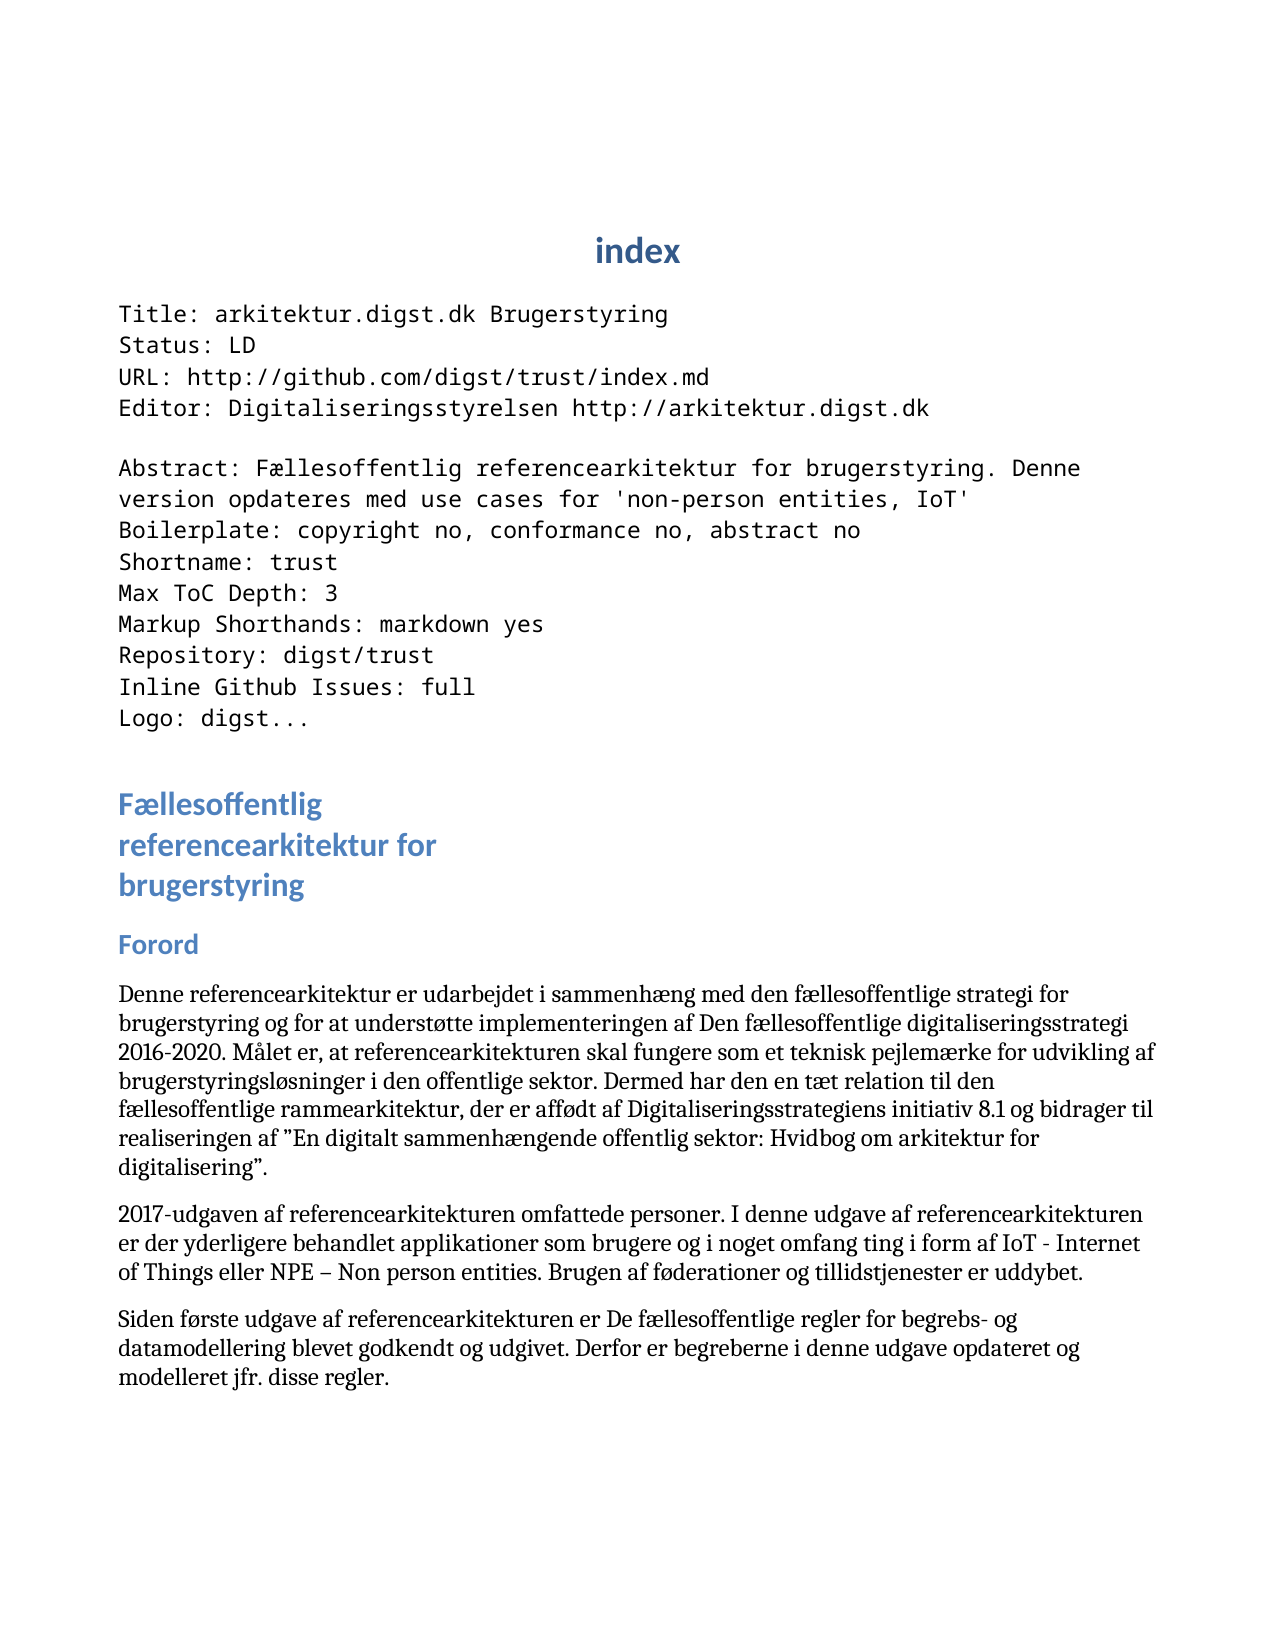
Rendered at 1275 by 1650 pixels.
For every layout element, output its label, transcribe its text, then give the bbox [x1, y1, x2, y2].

subtitle Forord [118, 926, 1157, 962]
text Title: arkitektur.digst.dk Brugerstyring Status: LD URL: http://github.com/digst/trust/index.md Editor: Digitaliseringsstyrelsen http://arkitektur.digst.dk Abstract: Fællesoffentlig referencearkitektur for brugerstyring. Denne version opdateres med use cases for 'non-person entities, IoT' Boilerplate: copyright no, conformance no, abstract no Shortname: trust Max ToC Depth: 3 Markup Shorthands: markdown yes Repository: digst/trust Inline Github Issues: full Logo: digst... [118, 298, 1157, 733]
text Siden første udgave af referencearkitekturen er De fællesoffentlige regler for begrebs- og datamodellering blevet godkendt og udgivet. Derfor er begreberne i denne udgave opdateret og modelleret jfr. disse regler. [118, 1305, 1157, 1392]
title index [118, 227, 1157, 273]
subtitle Fællesoffentlig referencearkitektur for brugerstyring [118, 783, 1157, 905]
text Denne referencearkitektur er udarbejdet i sammenhæng med den fællesoffentlige strategi for brugerstyring og for at understøtte implementeringen af Den fællesoffentlige digitaliseringsstrategi 2016-2020. Målet er, at referencearkitekturen skal fungere som et teknisk pejlemærke for udvikling af brugerstyringsløsninger i den offentlige sektor. Dermed har den en tæt relation til den fællesoffentlige rammearkitektur, der er affødt af Digitaliseringsstrategiens initiativ 8.1 og bidrager til realiseringen af ”En digitalt sammenhængende offentlig sektor: Hvidbog om arkitektur for digitalisering”. [118, 980, 1157, 1182]
text 2017-udgaven af referencearkitekturen omfattede personer. I denne udgave af referencearkitekturen er der yderligere behandlet applikationer som brugere og i noget omfang ting i form af IoT - Internet of Things eller NPE – Non person entities. Brugen af føderationer og tillidstjenester er uddybet. [118, 1200, 1157, 1287]
